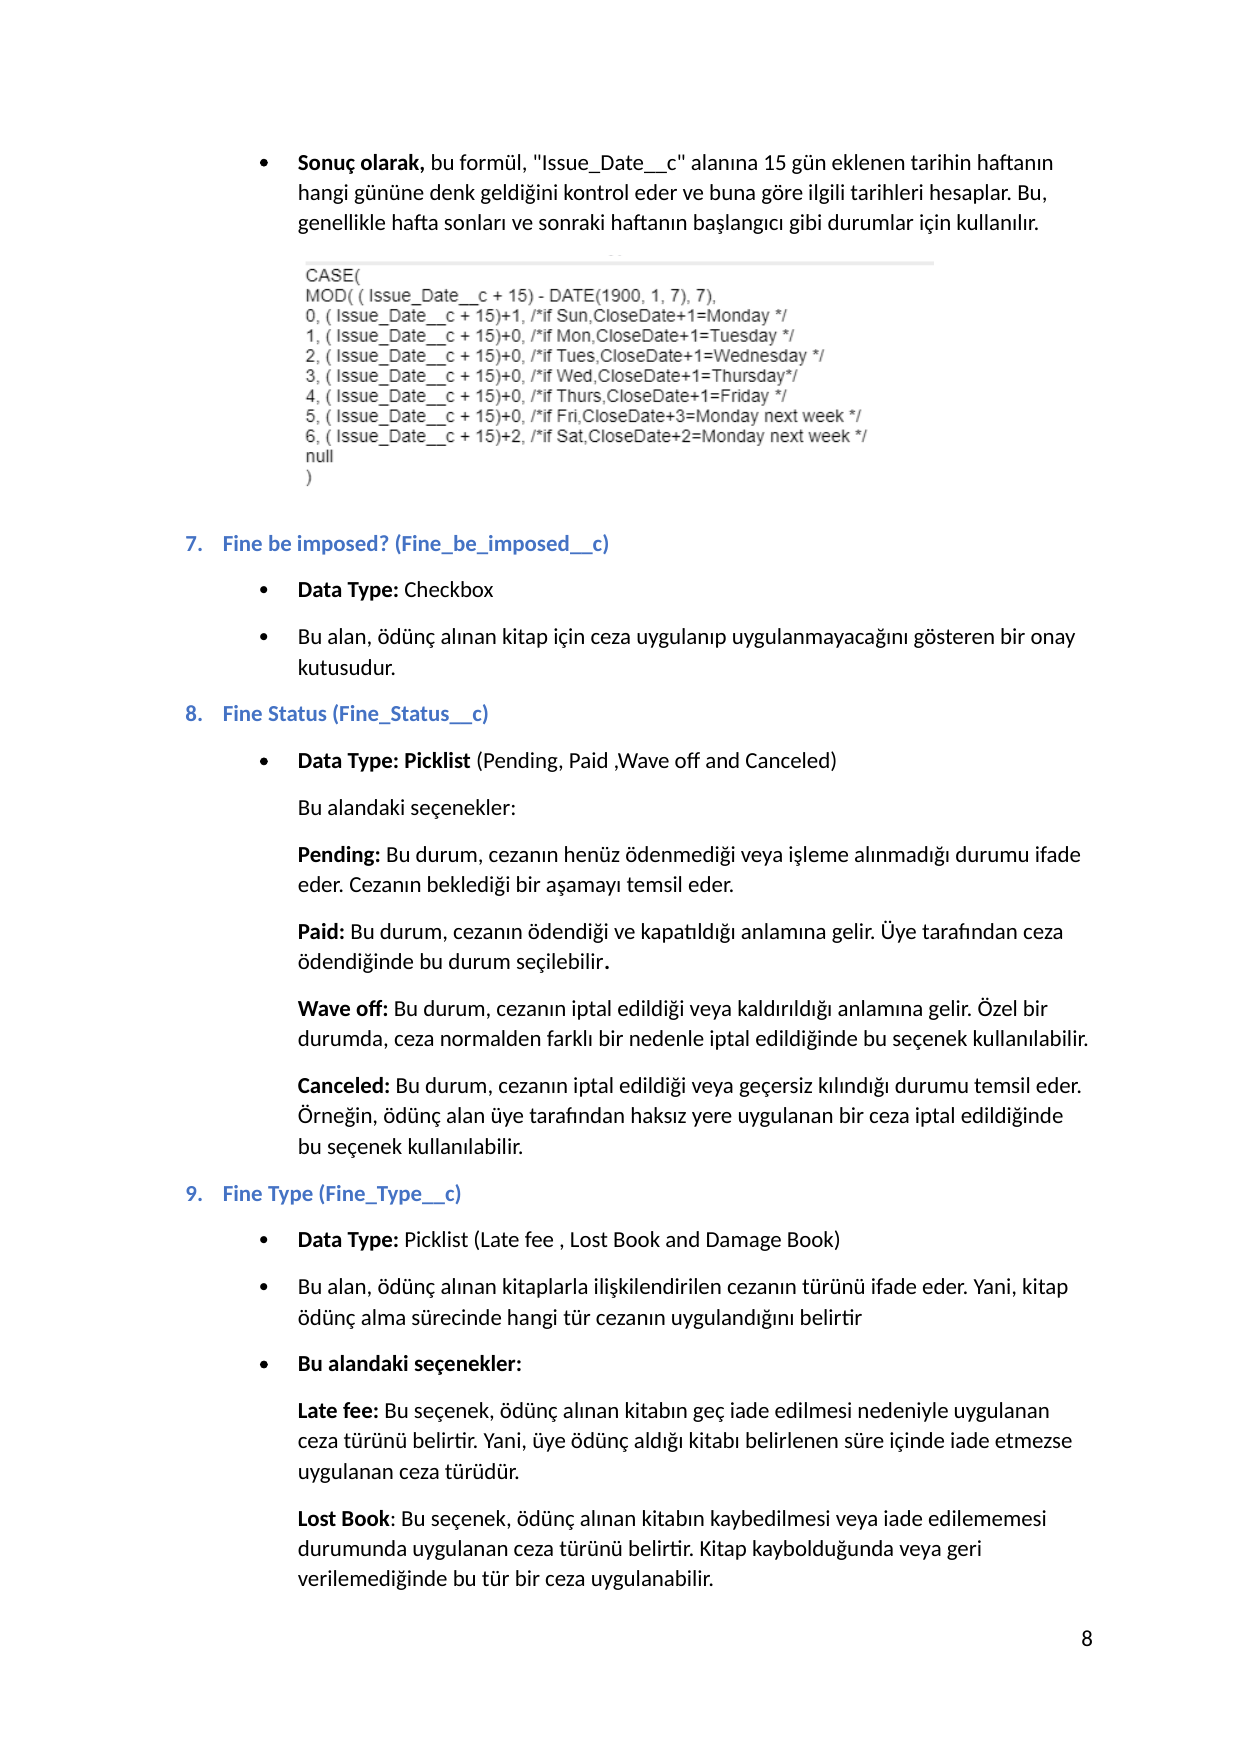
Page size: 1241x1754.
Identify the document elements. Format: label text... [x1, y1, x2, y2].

list Bu alan, ödünç alınan kitaplarla ilişkilendirilen cezanın türünü ifade eder. Yani, kitap ödünç alma sürecinde hangi tür cezanın uygulandığını belirtir [260, 1272, 1093, 1331]
list Data Type: Checkbox [260, 576, 1093, 604]
text Canceled: Bu durum, cezanın iptal edildiği veya geçersiz kılındığı durumu temsil eder. Örneğin, ödünç alan üye tarafından haksız yere uygulanan bir ceza iptal edildiğinde bu seçenek kullanılabilir. [298, 1071, 1093, 1160]
text Bu alandaki seçenekler: [298, 793, 1093, 821]
list Fine Status (Fine_Status__c) [185, 699, 1093, 728]
list Sonuç olarak, bu formül, "Issue_Date__c" alanına 15 gün eklenen tarihin haftanın hangi gününe denk geldiğini kontrol eder ve buna göre ilgili tarihleri hesaplar. Bu, genellikle hafta sonları ve sonraki haftanın başlangıcı gibi durumlar için kullanılır. [260, 148, 1093, 236]
text Paid: Bu durum, cezanın ödendiği ve kapatıldığı anlamına gelir. Üye tarafından ceza ödendiğinde bu durum seçilebilir. [298, 917, 1093, 976]
text Lost Book: Bu seçenek, ödünç alınan kitabın kaybedilmesi veya iade edilememesi durumunda uygulanan ceza türünü belirtir. Kitap kaybolduğunda veya geri verilemediğinde bu tür bir ceza uygulanabilir. [298, 1504, 1093, 1592]
list Fine be imposed? (Fine_be_imposed__c) [185, 529, 1093, 557]
list Bu alan, ödünç alınan kitap için ceza uygulanıp uygulanmayacağını gösteren bir onay kutusudur. [260, 622, 1093, 681]
text Late fee: Bu seçenek, ödünç alınan kitabın geç iade edilmesi nedeniyle uygulanan ceza türünü belirtir. Yani, üye ödünç aldığı kitabı belirlenen süre içinde iade etmezse uygulanan ceza türüdür. [298, 1396, 1093, 1485]
text Pending: Bu durum, cezanın henüz ödenmediği veya işleme alınmadığı durumu ifade eder. Cezanın beklediği bir aşamayı temsil eder. [298, 840, 1093, 898]
picture [297, 255, 934, 510]
list Data Type: Picklist (Pending, Paid ,Wave off and Canceled) [260, 746, 1093, 774]
list Data Type: Picklist (Late fee , Lost Book and Damage Book) [260, 1226, 1093, 1254]
list Fine Type (Fine_Type__c) [185, 1179, 1093, 1207]
list Bu alandaki seçenekler: [260, 1349, 1093, 1378]
text Wave off: Bu durum, cezanın iptal edildiği veya kaldırıldığı anlamına gelir. Özel bir durumda, ceza normalden farklı bir nedenle iptal edildiğinde bu seçenek kullanılabilir. [298, 994, 1093, 1053]
